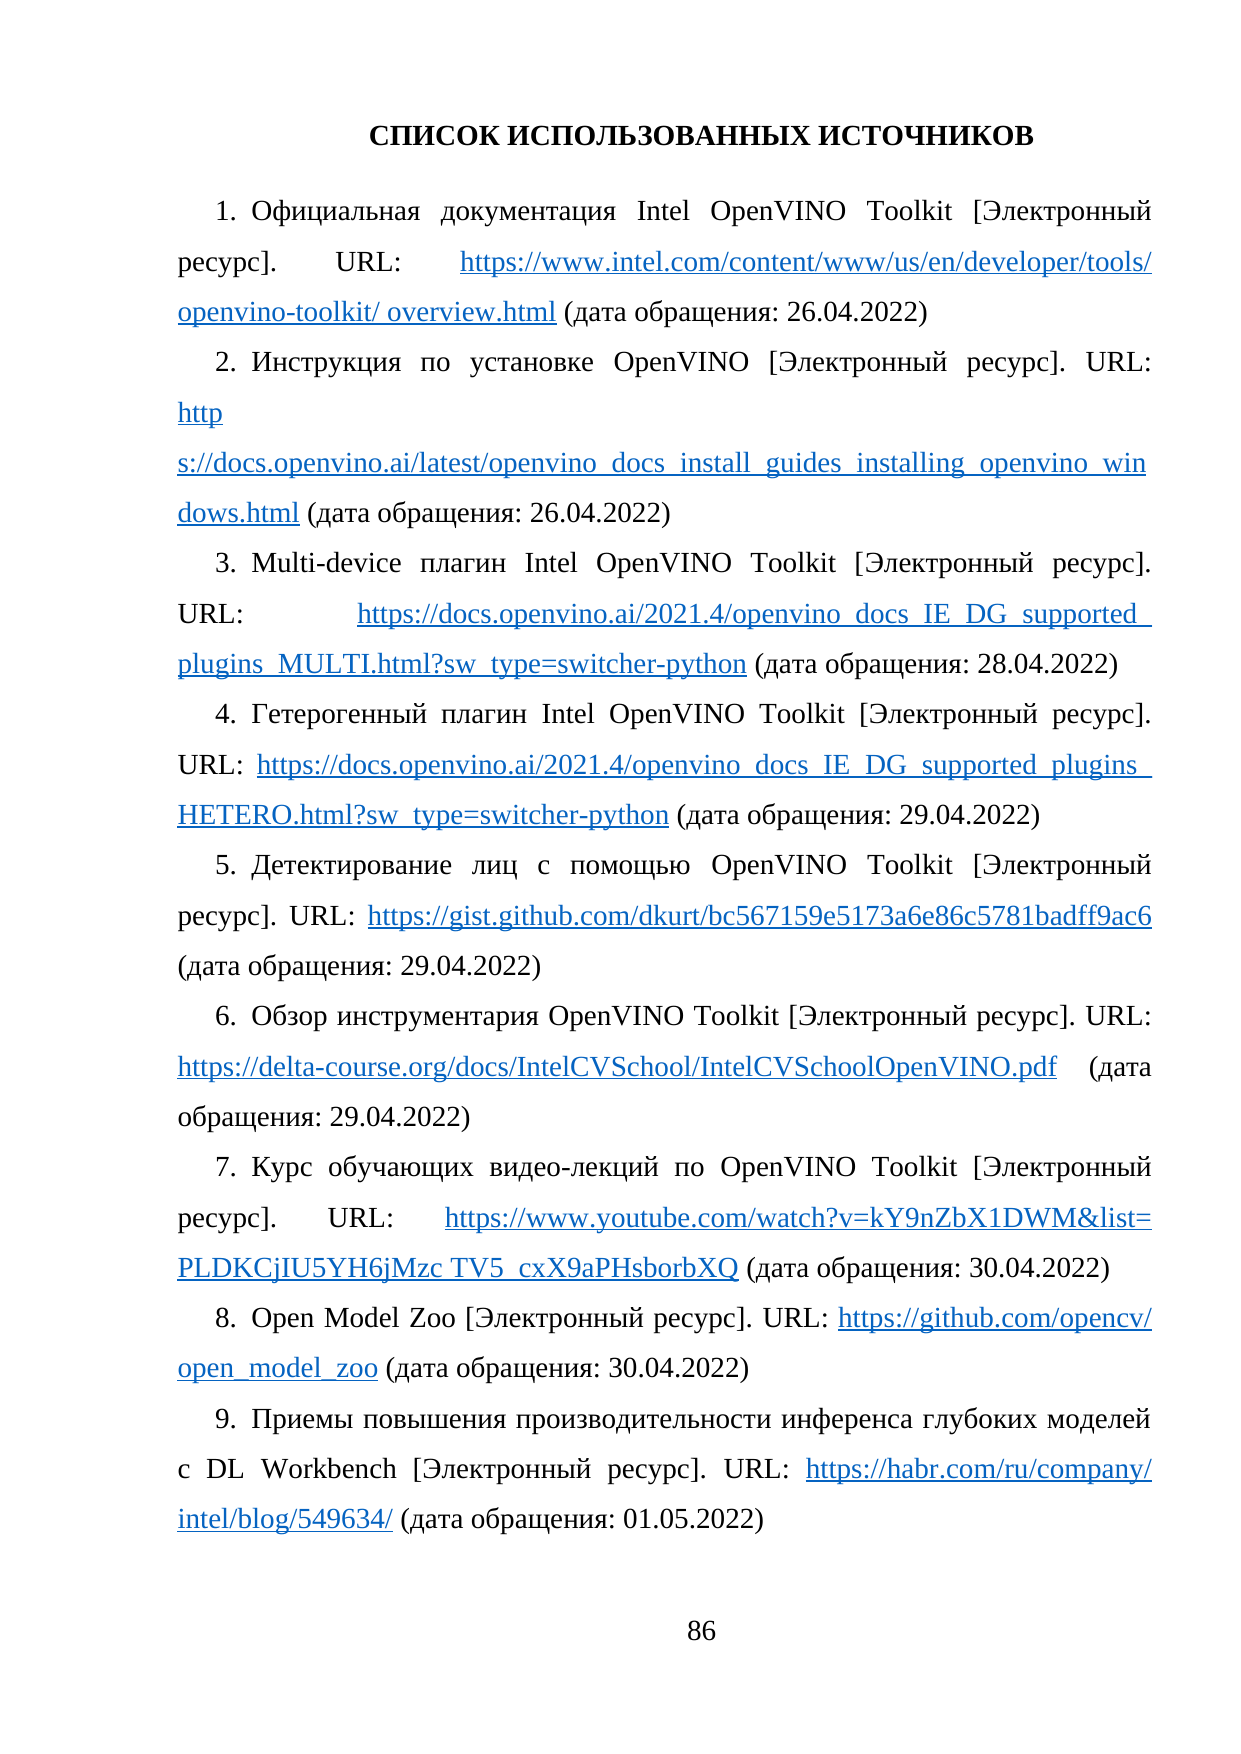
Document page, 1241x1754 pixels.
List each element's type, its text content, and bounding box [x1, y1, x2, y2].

list Обзор инструментария OpenVINO Toolkit [Электронный ресурс]. URL: https://delta-course.org/docs/IntelCVSchool/IntelCVSchoolOpenVINO.pdf (дата обращения: 29.04.2022) [177, 998, 1152, 1133]
list Официальная документация Intel OpenVINO Toolkit [Электронный ресурс]. URL: https://www.intel.com/content/www/us/en/developer/tools/ openvino-toolkit/ overview.html (дата обращения: 26.04.2022) [177, 193, 1152, 328]
subtitle Список использованных источников [177, 118, 1152, 152]
list Инструкция по установке OpenVINO [Электронный ресурс]. URL: https://docs.openvino.ai/latest/openvino_docs_install_guides_installing_openvino_windows.html (дата обращения: 26.04.2022) [177, 344, 1152, 529]
list Приемы повышения производительности инференса глубоких моделей с DL Workbench [Электронный ресурс]. URL: https://habr.com/ru/company/ intel/blog/549634/ (дата обращения: 01.05.2022) [177, 1401, 1152, 1535]
list Multi-device плагин Intel OpenVINO Toolkit [Электронный ресурс]. URL: https://docs.openvino.ai/2021.4/openvino_docs_IE_DG_supported_ plugins_MULTI.html?sw_type=switcher-python (дата обращения: 28.04.2022) [177, 546, 1152, 680]
list Гетерогенный плагин Intel OpenVINO Toolkit [Электронный ресурс]. URL: https://docs.openvino.ai/2021.4/openvino_docs_IE_DG_supported_plugins_ HETERO.html?sw_type=switcher-python (дата обращения: 29.04.2022) [177, 697, 1152, 831]
list Open Model Zoo [Электронный ресурс]. URL: https://github.com/opencv/ open_model_zoo (дата обращения: 30.04.2022) [177, 1300, 1152, 1384]
list Детектирование лиц с помощью OpenVINO Toolkit [Электронный ресурс]. URL: https://gist.github.com/dkurt/bc567159e5173a6e86c5781badff9ac6 (дата обращения: 29.04.2022) [177, 847, 1152, 982]
list Курс обучающих видео-лекций по OpenVINO Toolkit [Электронный ресурс]. URL: https://www.youtube.com/watch?v=kY9nZbX1DWM&list= PLDKCjIU5YH6jMzc TV5_cxX9aPHsborbXQ (дата обращения: 30.04.2022) [177, 1149, 1152, 1283]
